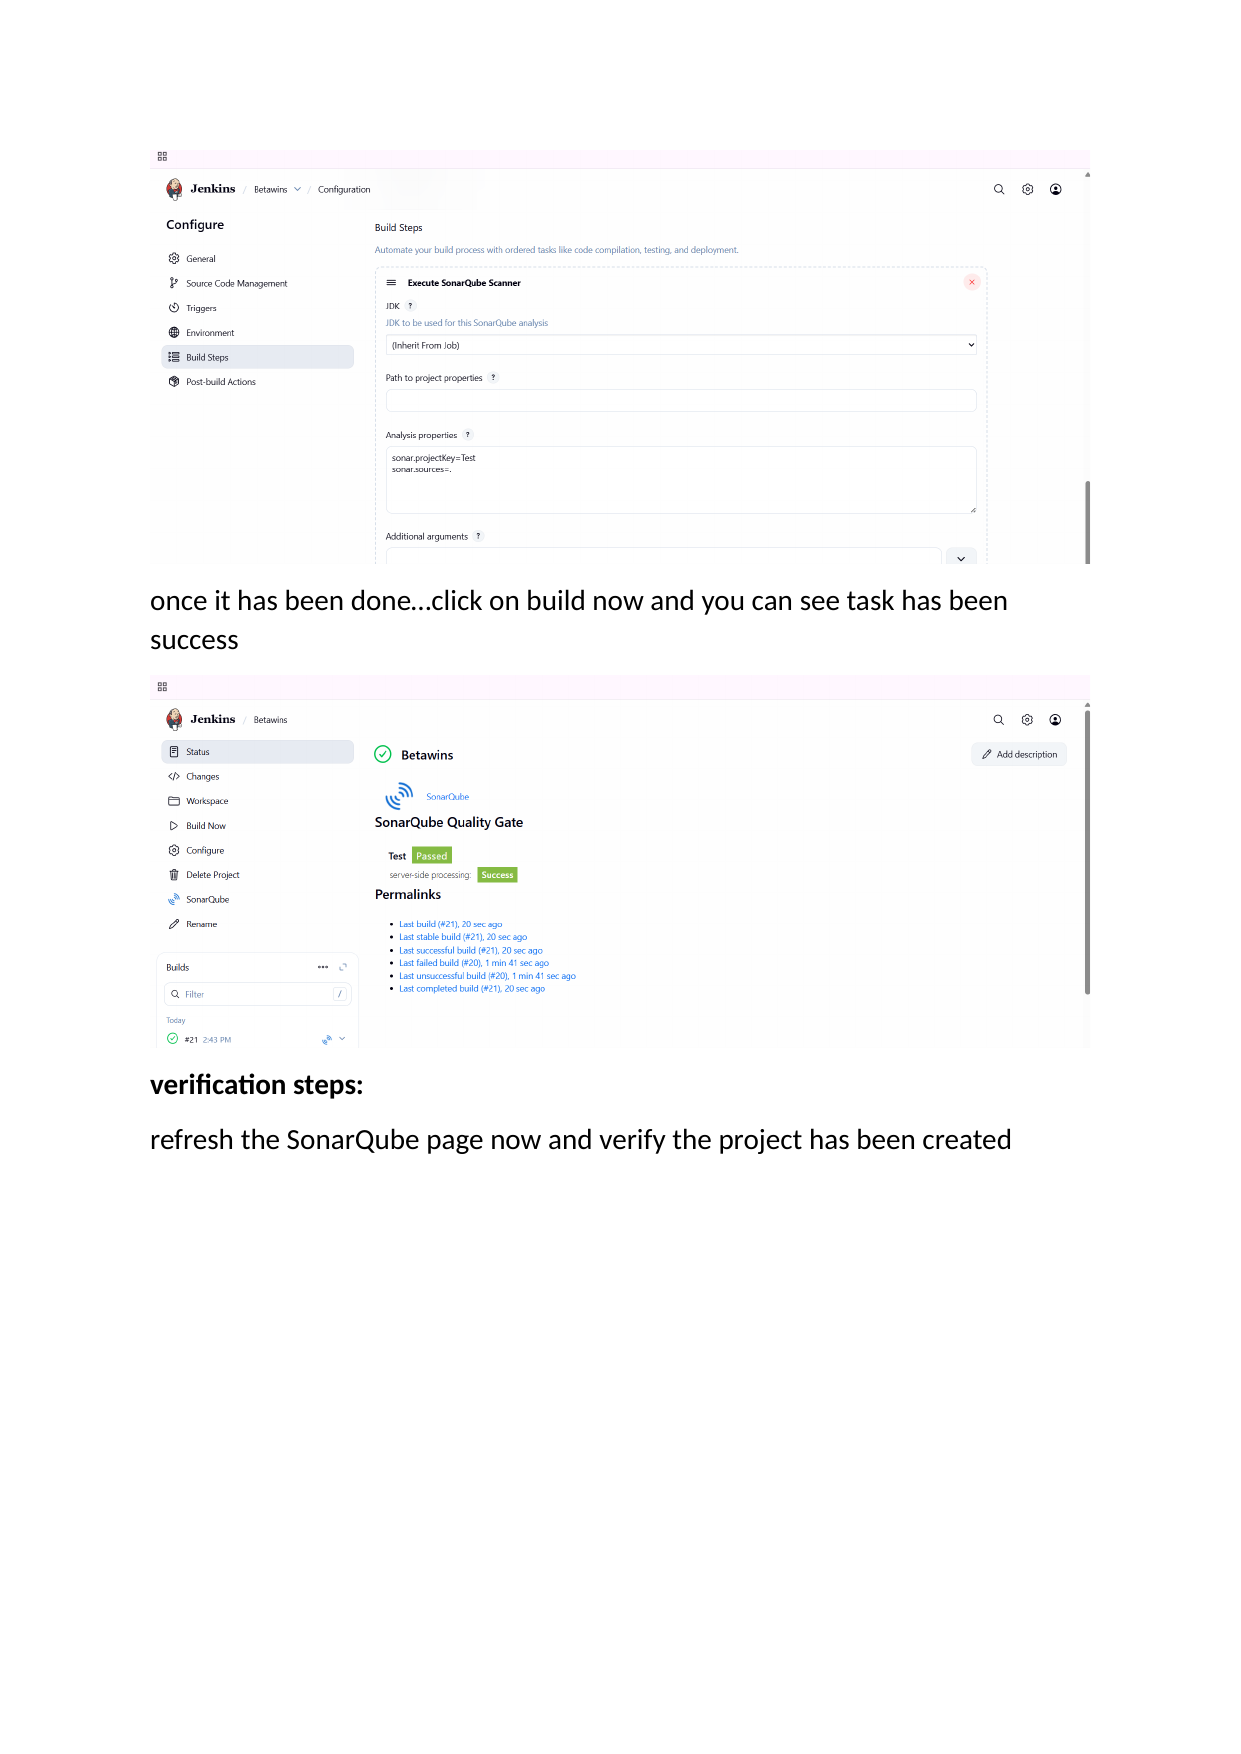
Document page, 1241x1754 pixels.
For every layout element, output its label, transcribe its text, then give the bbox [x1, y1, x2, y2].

picture [150, 150, 1091, 564]
text verification steps: [150, 1066, 1090, 1102]
picture [150, 675, 1091, 1048]
text refresh the SonarQube page now and verify the project has been created [150, 1121, 1090, 1157]
text once it has been done…click on build now and you can see task has been success [150, 582, 1090, 656]
